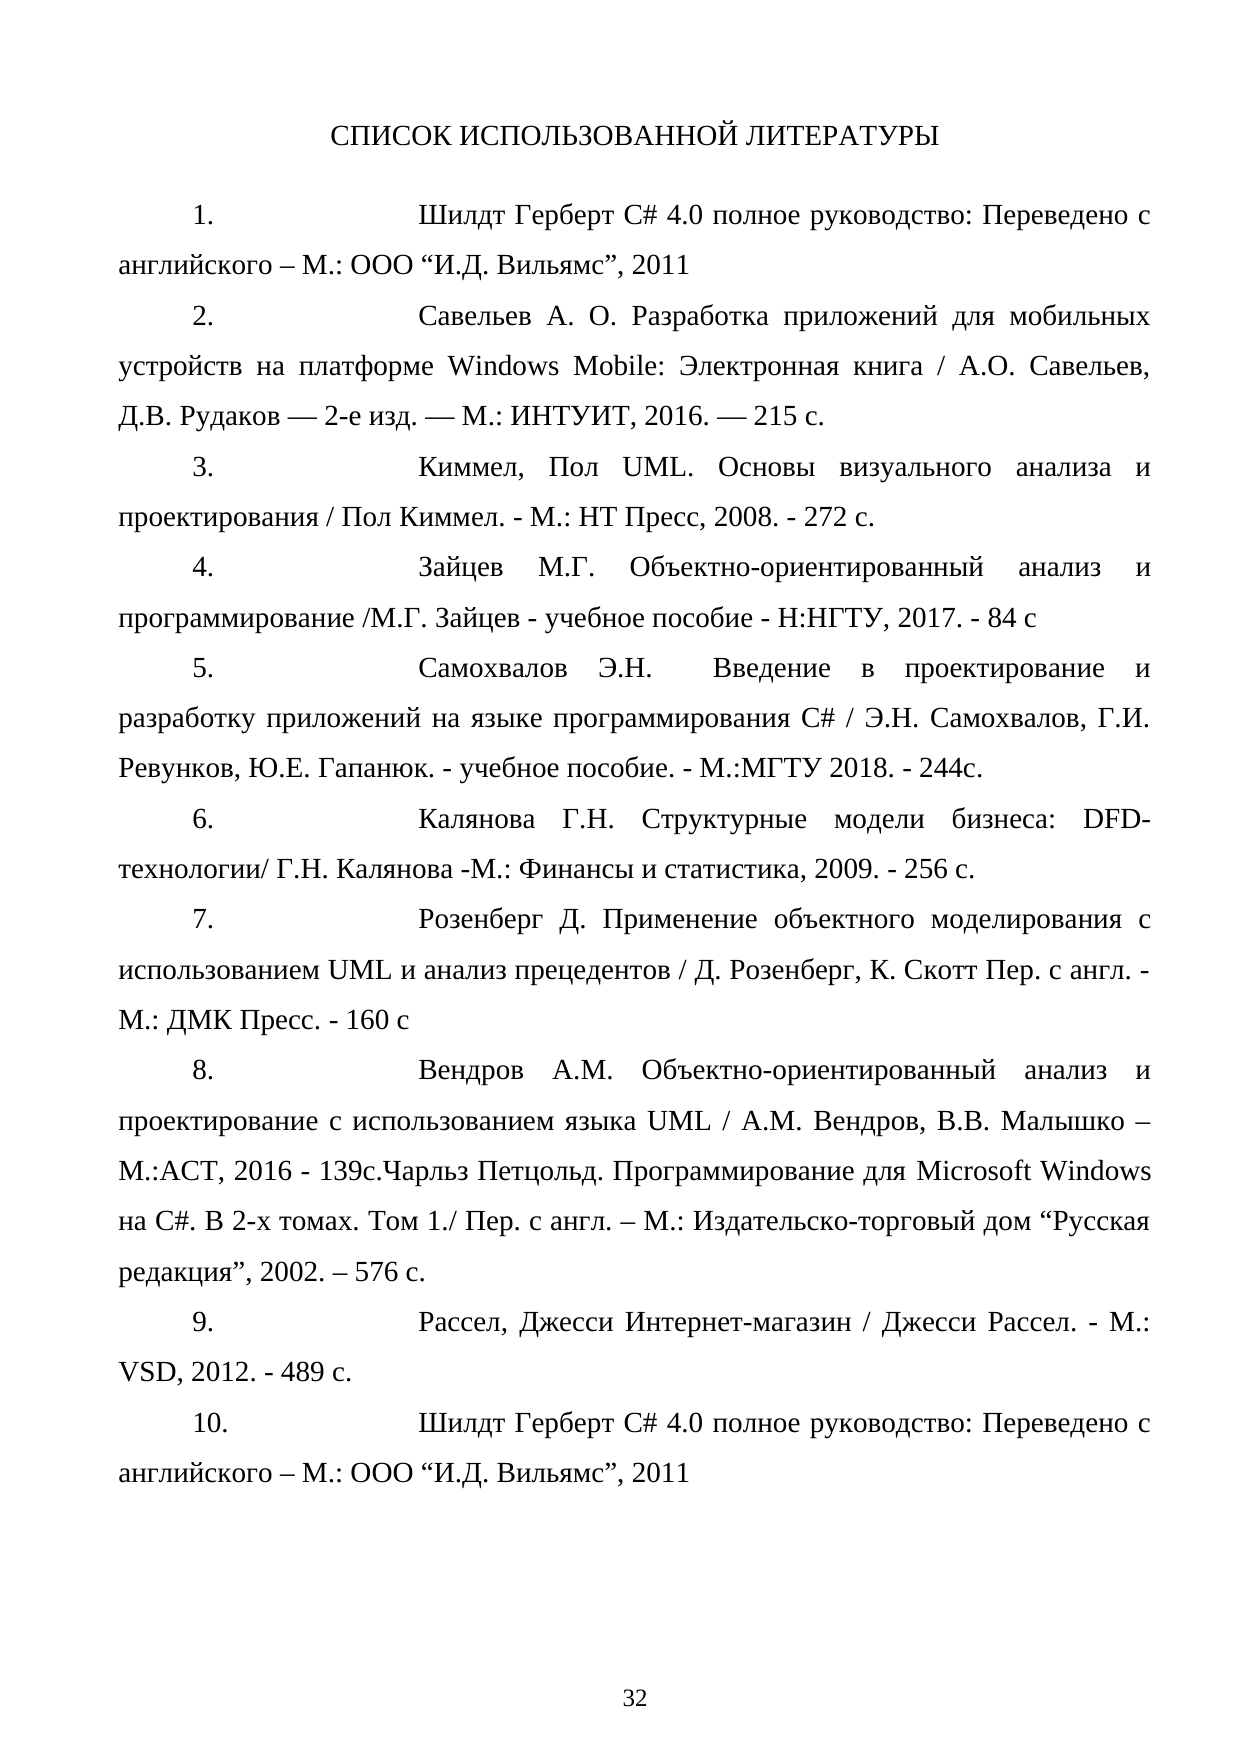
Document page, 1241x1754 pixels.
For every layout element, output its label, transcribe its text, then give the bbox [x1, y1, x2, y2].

list Шилдт Герберт С# 4.0 полное руководство: Переведено с английского – М.: ООО “И.Д. Вильямс”, 2011 [118, 1405, 1152, 1488]
list Рассел, Джесси Интернет-магазин / Джесси Рассел. - М.: VSD, 2012. - 489 c. [118, 1304, 1152, 1388]
list Киммел, Пол UML. Основы визуального анализа и проектирования / Пол Киммел. - М.: НТ Пресс, 2008. - 272 c. [118, 449, 1152, 533]
subtitle СПИСОК ИСПОЛЬЗОВАННОЙ ЛИТЕРАТУРЫ [118, 118, 1152, 152]
list Калянова Г.Н. Структурные модели бизнеса: DFD-технологии/ Г.Н. Калянова -М.: Финансы и статистика, 2009. - 256 с. [118, 801, 1152, 885]
list Вендров А.М. Объектно-ориентированный анализ и проектирование с использованием языка UML / А.М. Вендров, В.В. Малышко – М.:АСТ, 2016 - 139с.Чарльз Петцольд. Программирование для Microsoft Windows на C#. В 2-х томах. Том 1./ Пер. с англ. – М.: Издательско-торговый дом “Русская редакция”, 2002. – 576 с. [118, 1052, 1152, 1287]
list Шилдт Герберт С# 4.0 полное руководство: Переведено с английского – М.: ООО “И.Д. Вильямс”, 2011 [118, 197, 1152, 281]
list Самохвалов Э.Н. Введение в проектирование и разработку приложений на языке программирования С# / Э.Н. Самохвалов, Г.И. Ревунков, Ю.Е. Гапанюк. - учебное пособие. - М.:МГТУ 2018. - 244с. [118, 650, 1152, 784]
list Розенберг Д. Применение объектного моделирования с использованием UML и анализ прецедентов / Д. Розенберг, К. Скотт Пер. с англ. - М.: ДМК Пресс. - 160 с [118, 902, 1152, 1036]
list Савельев А. О. Разработка приложений для мобильных устройств на платформе Windows Mobile: Электронная книга / А.О. Савельев, Д.В. Рудаков — 2-е изд. — М.: ИНТУИТ, 2016. — 215 с. [118, 298, 1152, 432]
list Зайцев М.Г. Объектно-ориентированный анализ и программирование /М.Г. Зайцев - учебное пособие - Н:НГТУ, 2017. - 84 с [118, 549, 1152, 633]
